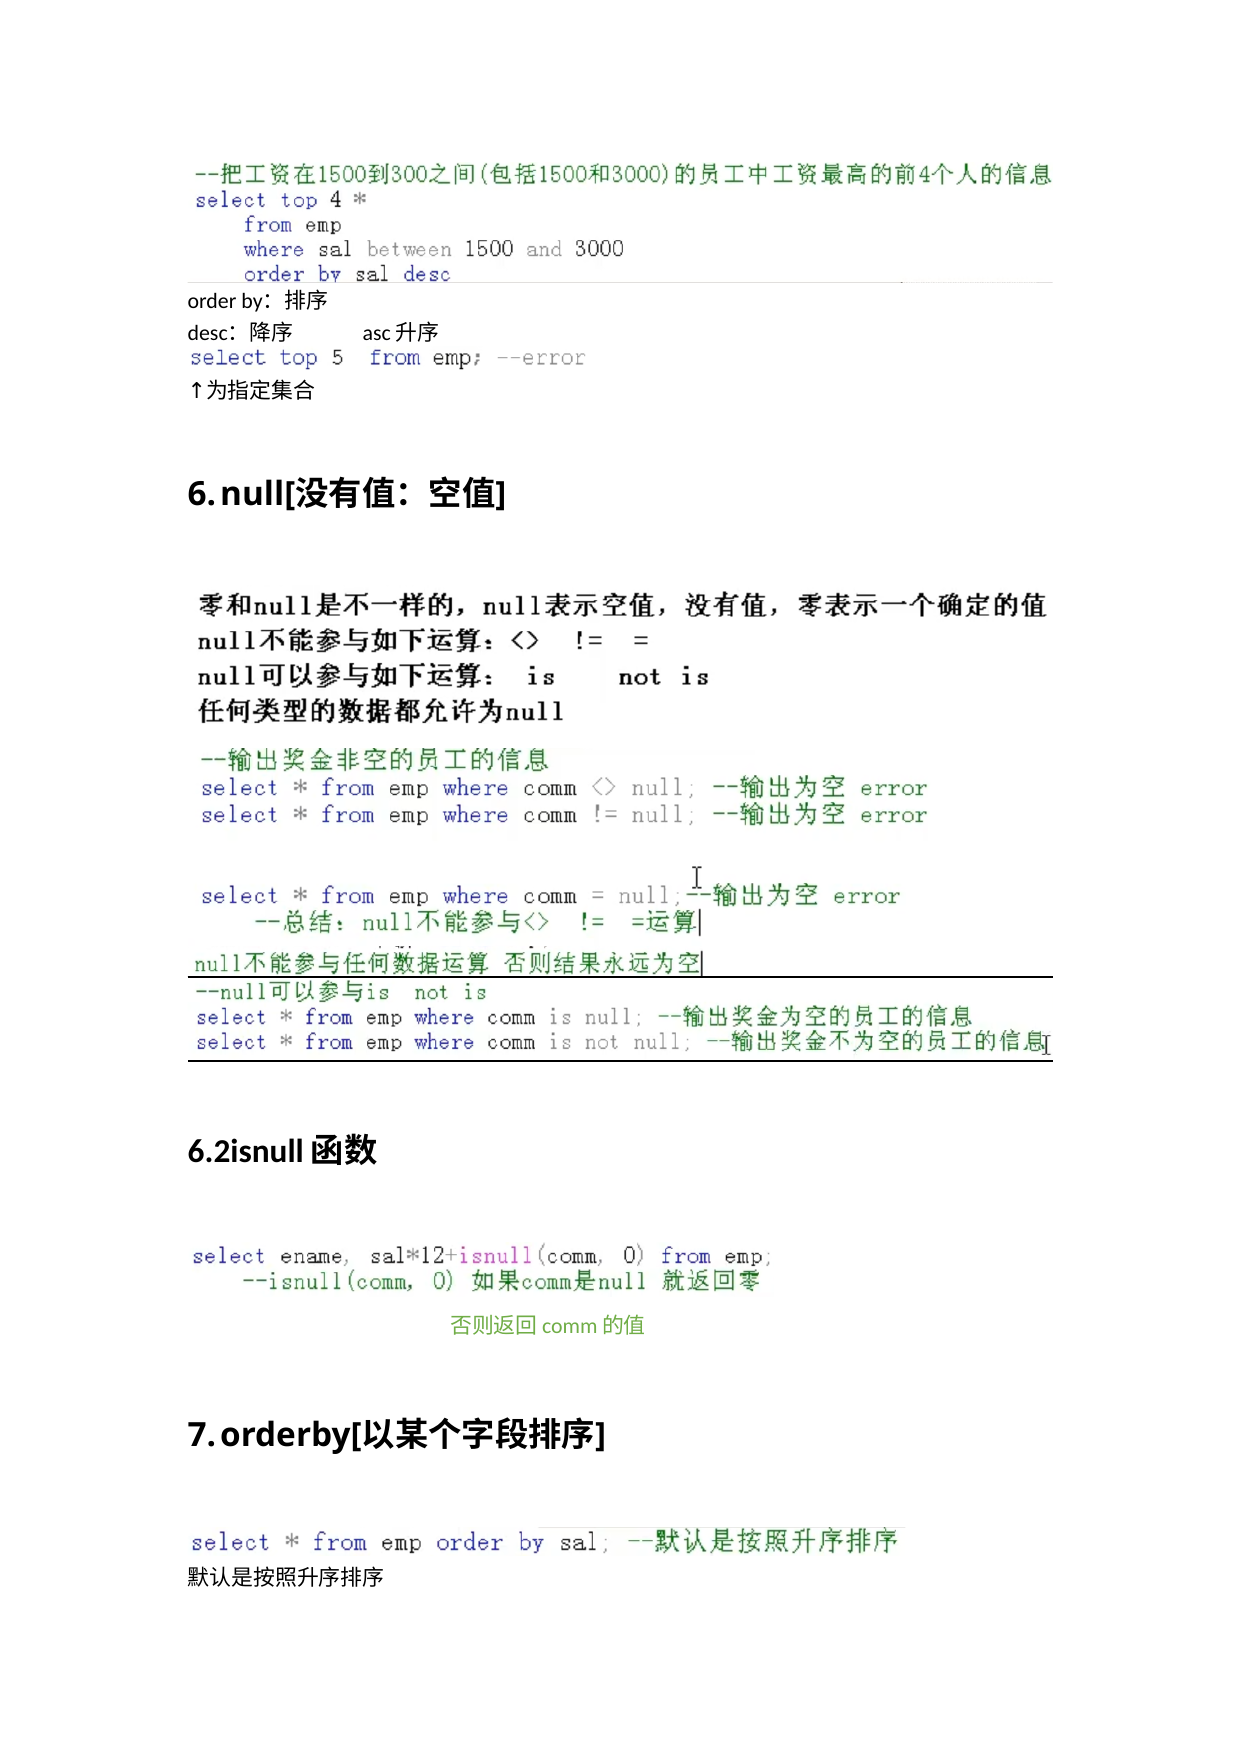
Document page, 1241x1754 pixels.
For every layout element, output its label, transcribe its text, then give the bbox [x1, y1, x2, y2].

picture [187, 979, 1053, 1059]
text 否则返回comm的值 [187, 1307, 1053, 1340]
picture [187, 1527, 906, 1556]
text desc：降序 asc升序 [187, 314, 1053, 346]
text order by：排序 [187, 283, 1053, 314]
text 默认是按照升序排序 [187, 1559, 1053, 1592]
subtitle null[没有值：空值] [187, 458, 1053, 523]
subtitle 6.2isnull函数 [187, 1116, 1053, 1181]
subtitle orderby[以某个字段排序] [187, 1399, 1053, 1464]
picture [187, 585, 1053, 724]
picture [187, 162, 1053, 283]
picture [187, 346, 591, 370]
text 为指定集合 [187, 373, 1053, 405]
picture [187, 1242, 774, 1297]
picture [187, 748, 932, 976]
